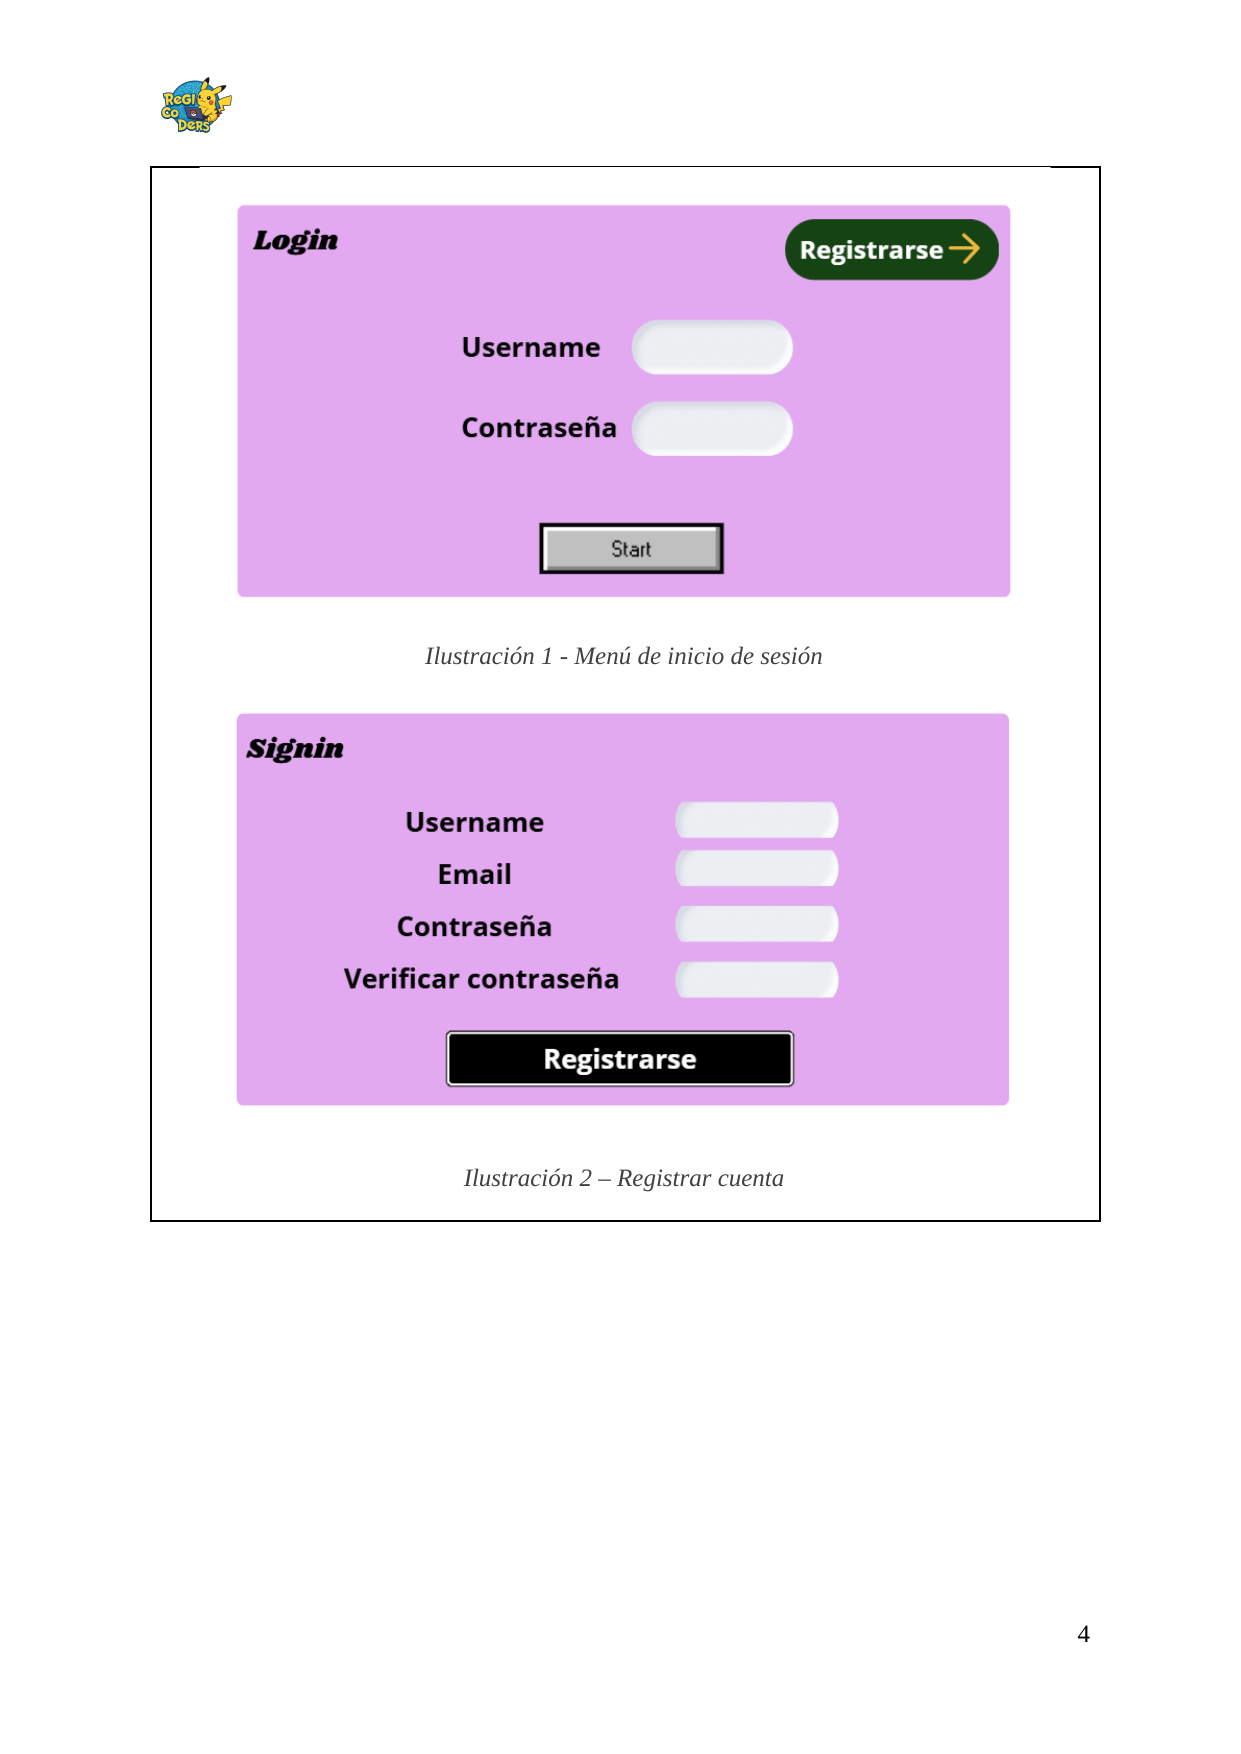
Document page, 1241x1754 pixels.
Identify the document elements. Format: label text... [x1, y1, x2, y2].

picture [150, 75, 243, 137]
picture [193, 670, 1057, 1146]
table_cell Interfaz Gráfica: Ilustración 1 - Menú de inicio de sesión Ilustración 2 – Registrar cuenta [152, 168, 1099, 1220]
picture [199, 167, 1051, 625]
